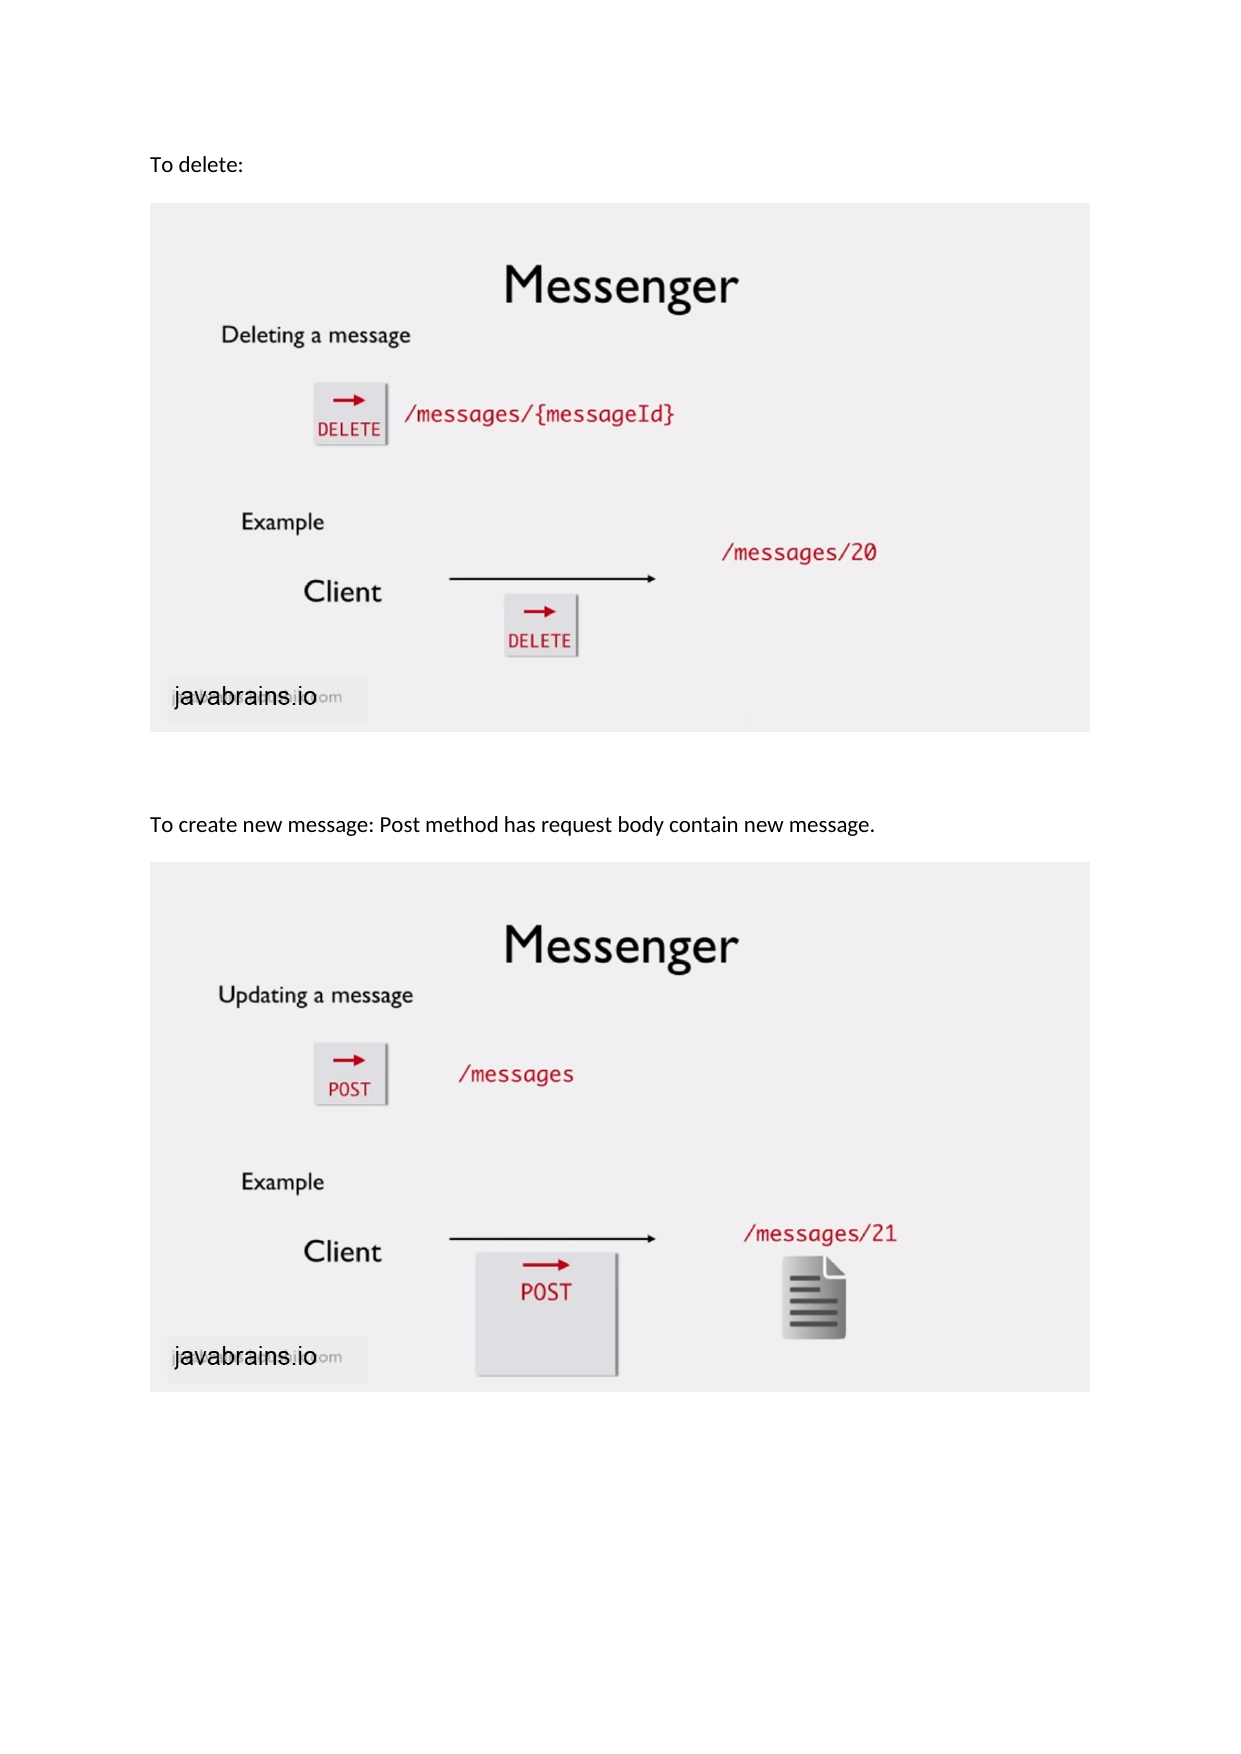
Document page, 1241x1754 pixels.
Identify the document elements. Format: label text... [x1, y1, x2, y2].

text To create new message: Post method has request body contain new message. [150, 810, 1090, 838]
picture [150, 862, 1091, 1392]
picture [150, 203, 1091, 732]
text To delete: [150, 150, 1090, 178]
